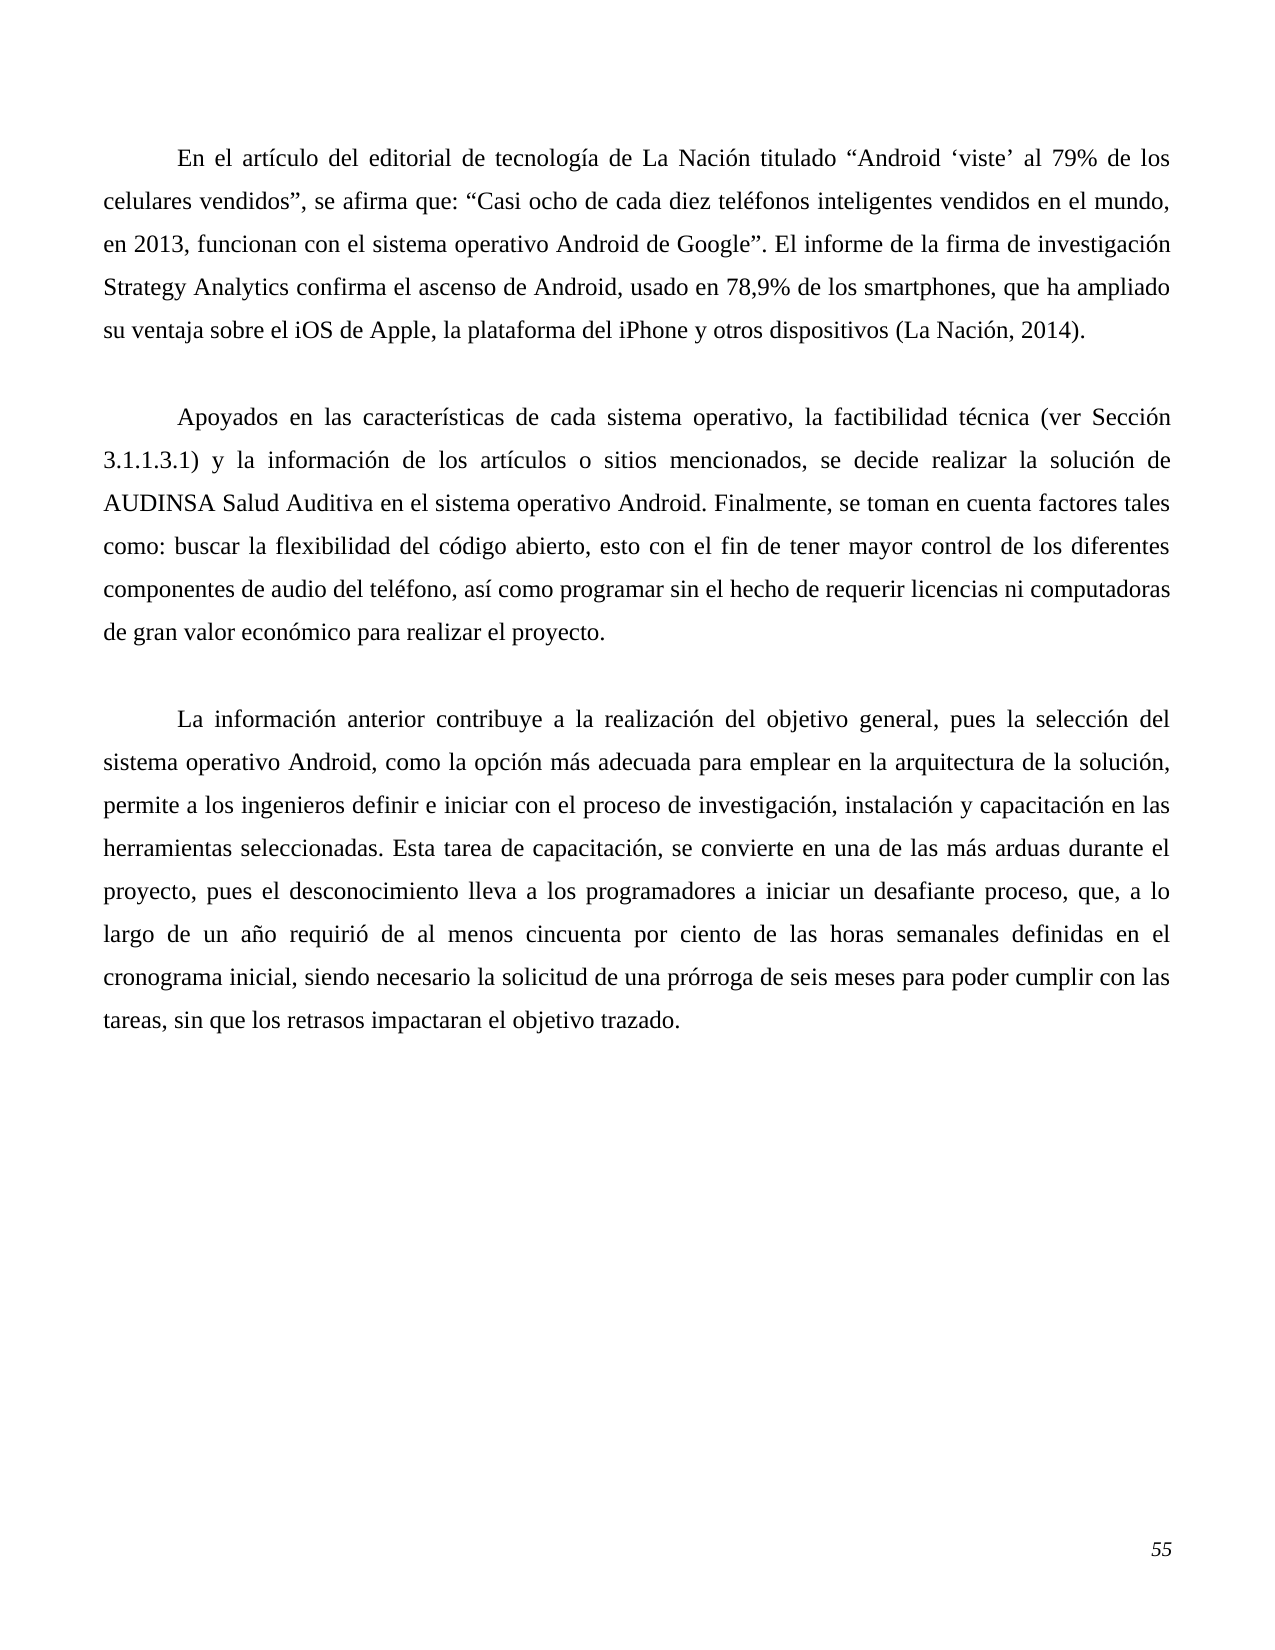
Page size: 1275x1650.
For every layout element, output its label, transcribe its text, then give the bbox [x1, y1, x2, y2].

text Apoyados en las características de cada sistema operativo, la factibilidad técnica (ver Sección 3.1.1.3.1) y la información de los artículos o sitios mencionados, se decide realizar la solución de AUDINSA Salud Auditiva en el sistema operativo Android. Finalmente, se toman en cuenta factores tales como: buscar la flexibilidad del código abierto, esto con el fin de tener mayor control de los diferentes componentes de audio del teléfono, así como programar sin el hecho de requerir licencias ni computadoras de gran valor económico para realizar el proyecto. [103, 402, 1172, 646]
text En el artículo del editorial de tecnología de La Nación titulado “Android ‘viste’ al 79% de los celulares vendidos”, se afirma que: “Casi ocho de cada diez teléfonos inteligentes vendidos en el mundo, en 2013, funcionan con el sistema operativo Android de Google”. El informe de la firma de investigación Strategy Analytics confirma el ascenso de Android, usado en 78,9% de los smartphones, que ha ampliado su ventaja sobre el iOS de Apple, la plataforma del iPhone y otros dispositivos . [103, 143, 1172, 344]
text La información anterior contribuye a la realización del objetivo general, pues la selección del sistema operativo Android, como la opción más adecuada para emplear en la arquitectura de la solución, permite a los ingenieros definir e iniciar con el proceso de investigación, instalación y capacitación en las herramientas seleccionadas. Esta tarea de capacitación, se convierte en una de las más arduas durante el proyecto, pues el desconocimiento lleva a los programadores a iniciar un desafiante proceso, que, a lo largo de un año requirió de al menos cincuenta por ciento de las horas semanales definidas en el cronograma inicial, siendo necesario la solicitud de una prórroga de seis meses para poder cumplir con las tareas, sin que los retrasos impactaran el objetivo trazado. [103, 704, 1172, 1034]
